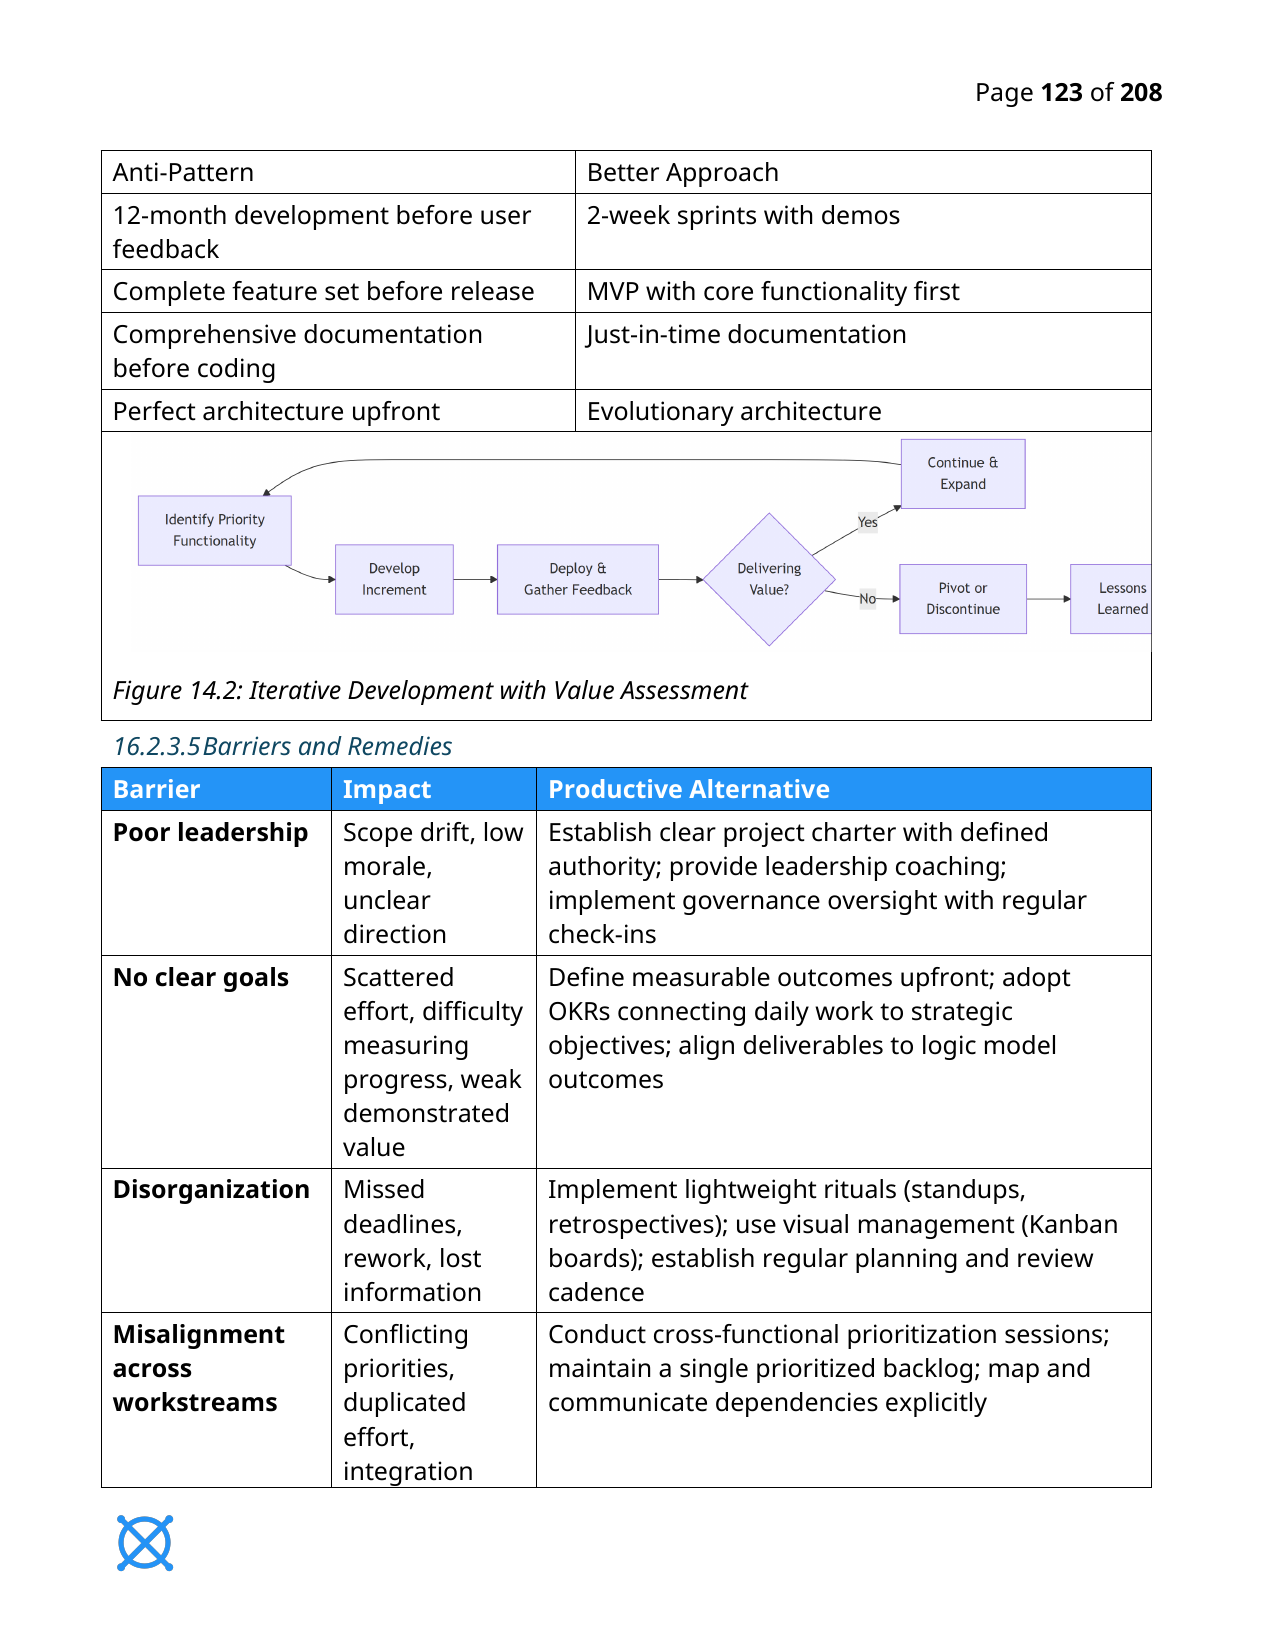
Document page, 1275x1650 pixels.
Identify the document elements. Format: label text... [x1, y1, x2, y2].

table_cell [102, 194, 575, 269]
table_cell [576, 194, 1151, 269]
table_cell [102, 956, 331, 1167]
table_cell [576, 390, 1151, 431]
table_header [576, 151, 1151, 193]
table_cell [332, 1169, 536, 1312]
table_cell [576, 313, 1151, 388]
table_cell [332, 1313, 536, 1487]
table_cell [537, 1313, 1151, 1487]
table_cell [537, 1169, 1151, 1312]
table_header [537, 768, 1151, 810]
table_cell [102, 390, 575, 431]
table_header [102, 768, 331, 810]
picture [112, 1511, 177, 1575]
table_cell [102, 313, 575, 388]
picture [131, 432, 1152, 652]
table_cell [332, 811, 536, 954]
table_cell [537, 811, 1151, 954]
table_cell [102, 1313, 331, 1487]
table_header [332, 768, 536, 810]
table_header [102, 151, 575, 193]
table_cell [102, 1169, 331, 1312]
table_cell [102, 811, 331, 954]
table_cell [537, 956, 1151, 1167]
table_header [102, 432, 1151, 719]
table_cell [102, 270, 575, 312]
subtitle Barriers and Remedies [112, 729, 1162, 763]
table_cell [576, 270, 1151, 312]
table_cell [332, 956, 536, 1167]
